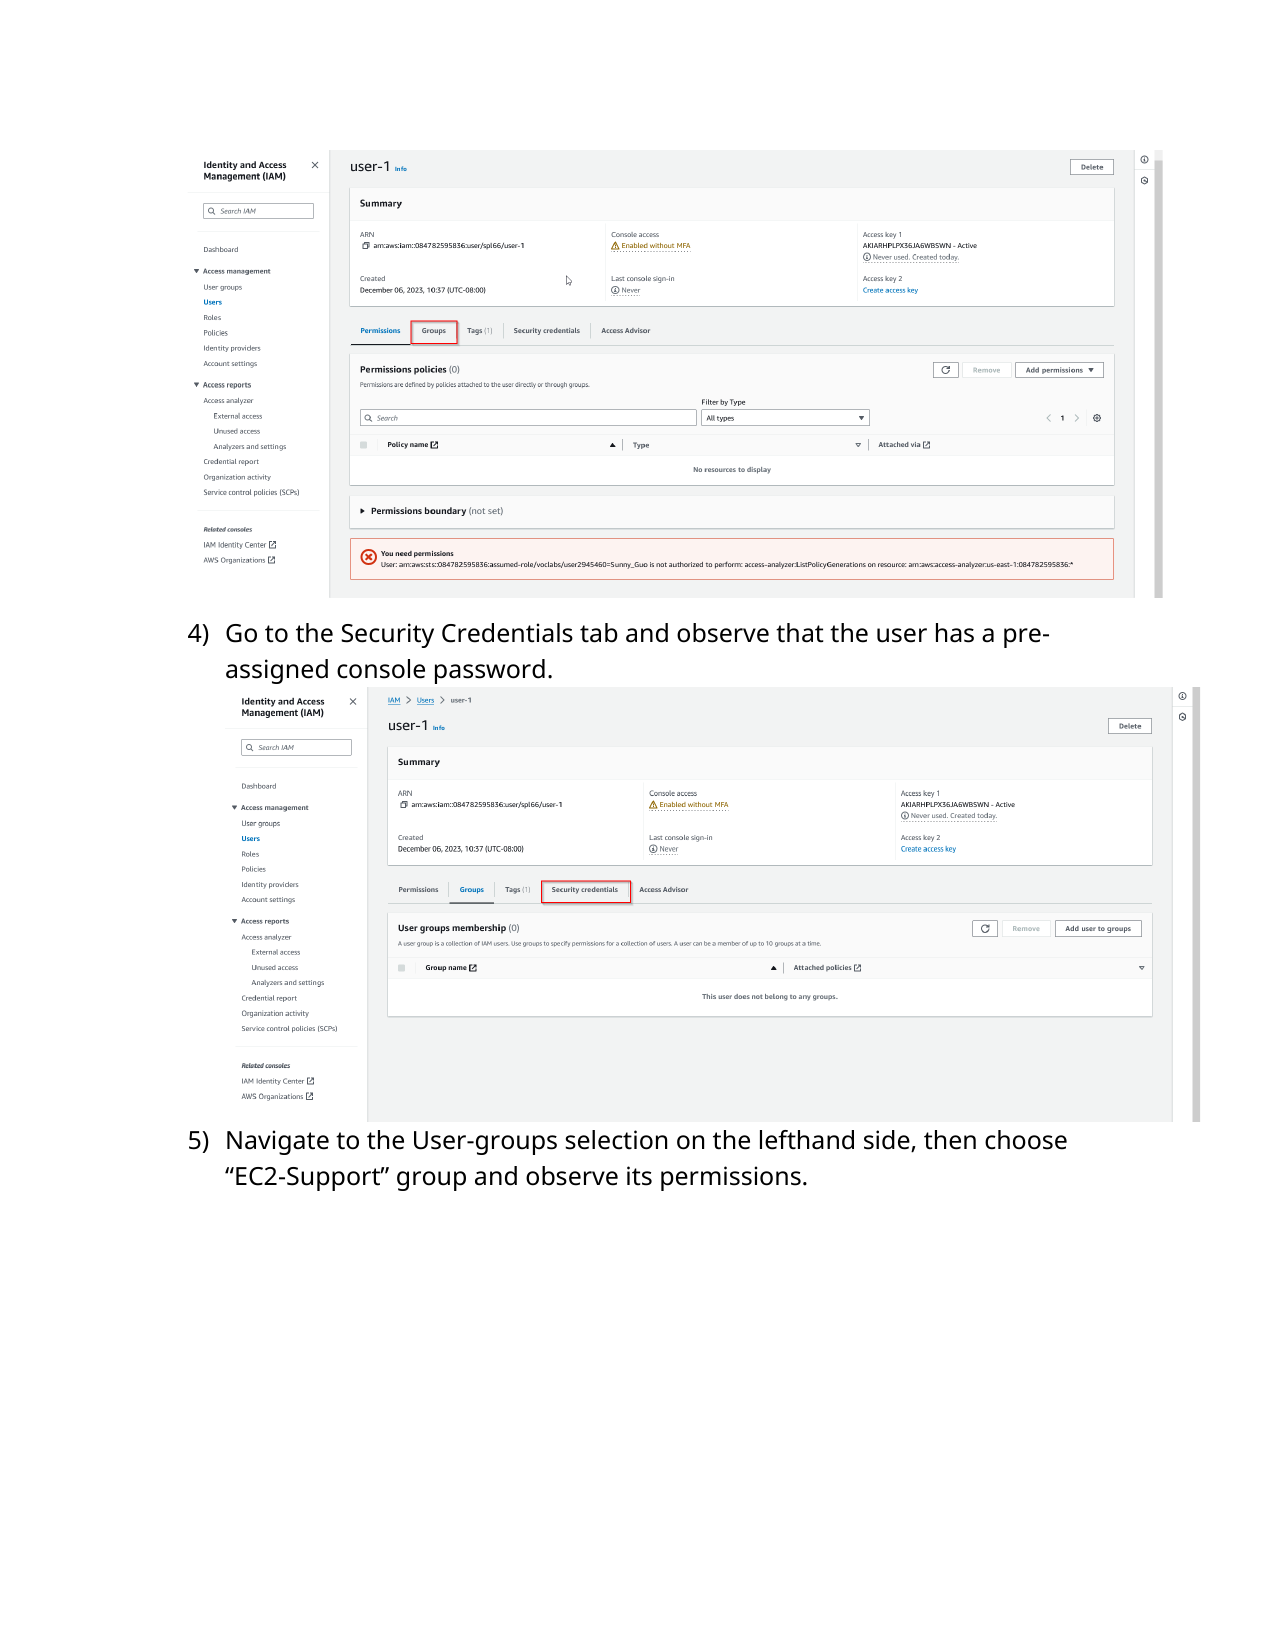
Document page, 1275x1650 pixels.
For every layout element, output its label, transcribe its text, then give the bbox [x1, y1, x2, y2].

picture [187, 150, 1163, 598]
list Navigate to the User-groups selection on the lefthand side, then choose “EC2-Support” group and observe its permissions. [187, 1123, 1125, 1193]
picture [225, 687, 1200, 1122]
